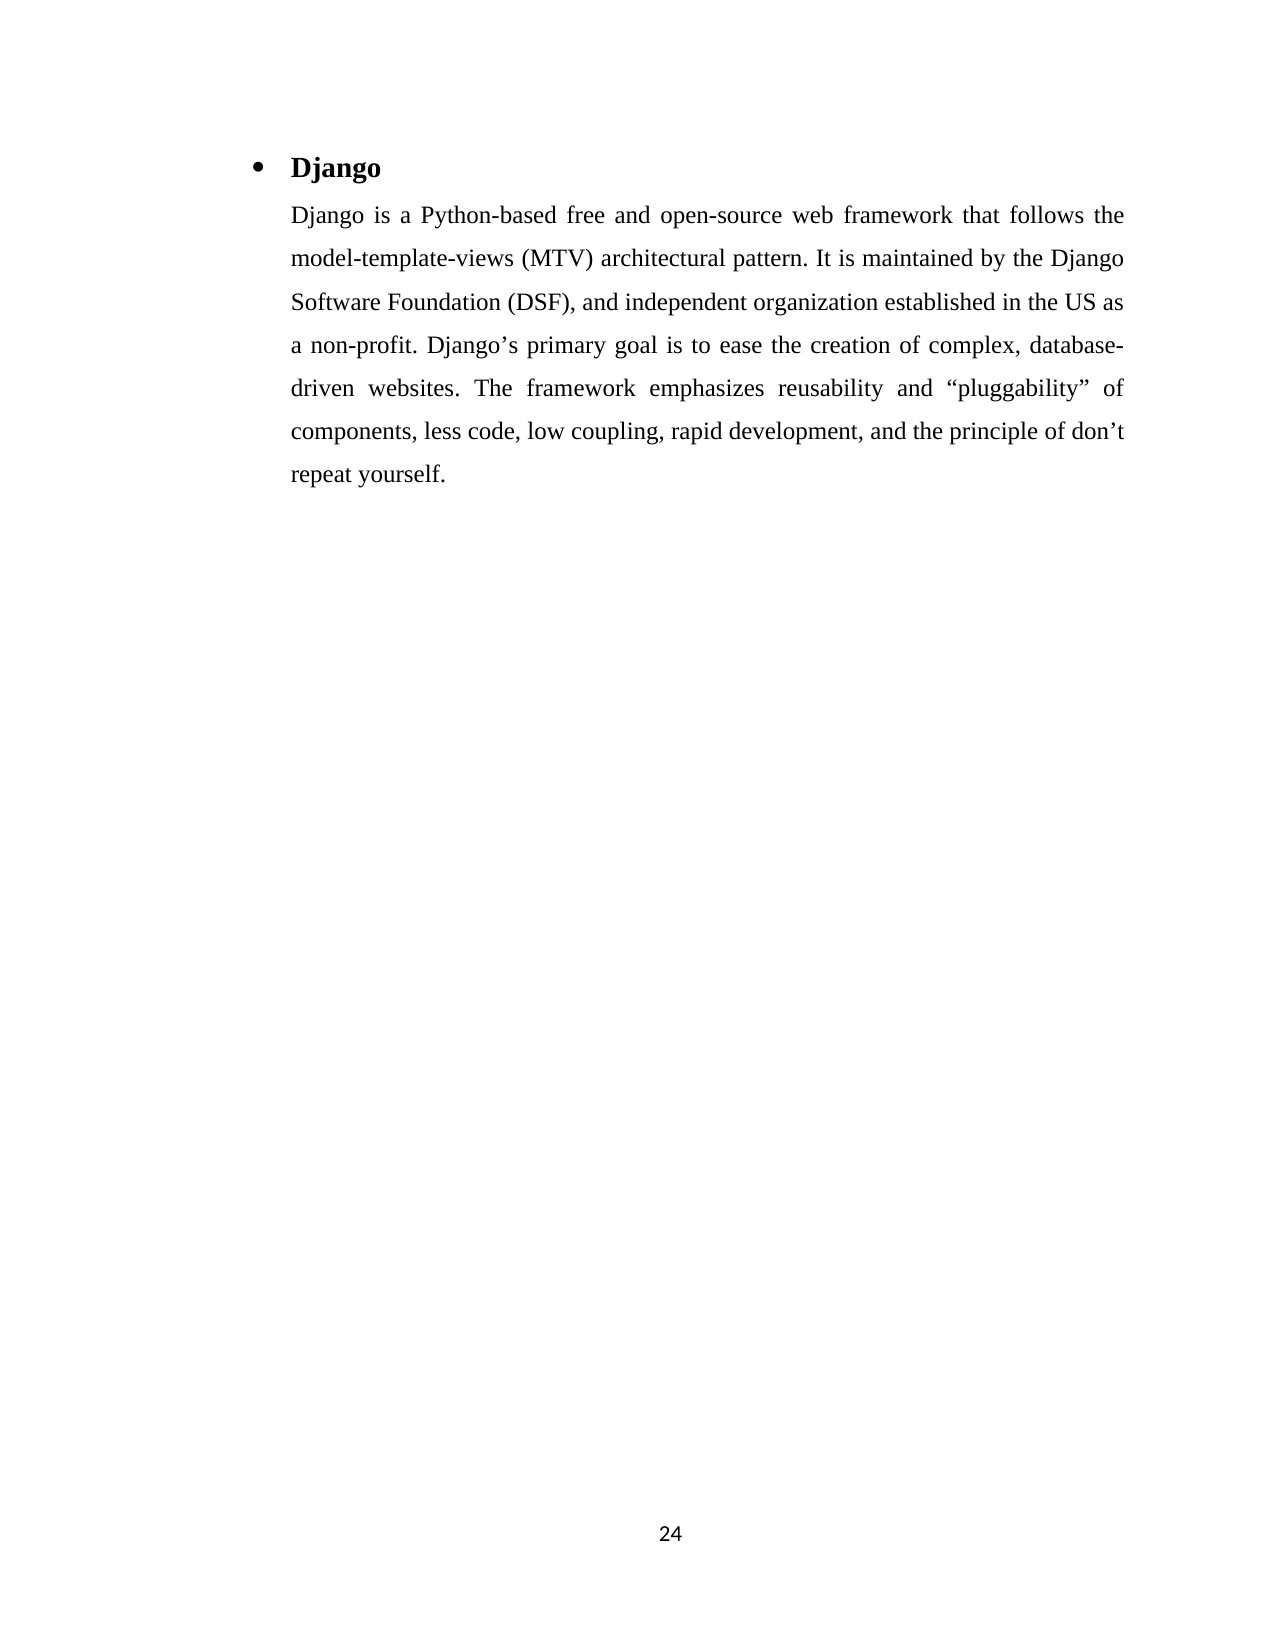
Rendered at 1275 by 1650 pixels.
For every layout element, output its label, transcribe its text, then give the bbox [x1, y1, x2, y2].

list Django [253, 150, 1125, 184]
list Django is a Python-based free and open-source web framework that follows the model-template-views (MTV) architectural pattern. It is maintained by the Django Software Foundation (DSF), and independent organization established in the US as a non-profit. Django’s primary goal is to ease the creation of complex, database-driven websites. The framework emphasizes reusability and “pluggability” of components, less code, low coupling, rapid development, and the principle of don’t repeat yourself. [291, 200, 1125, 488]
